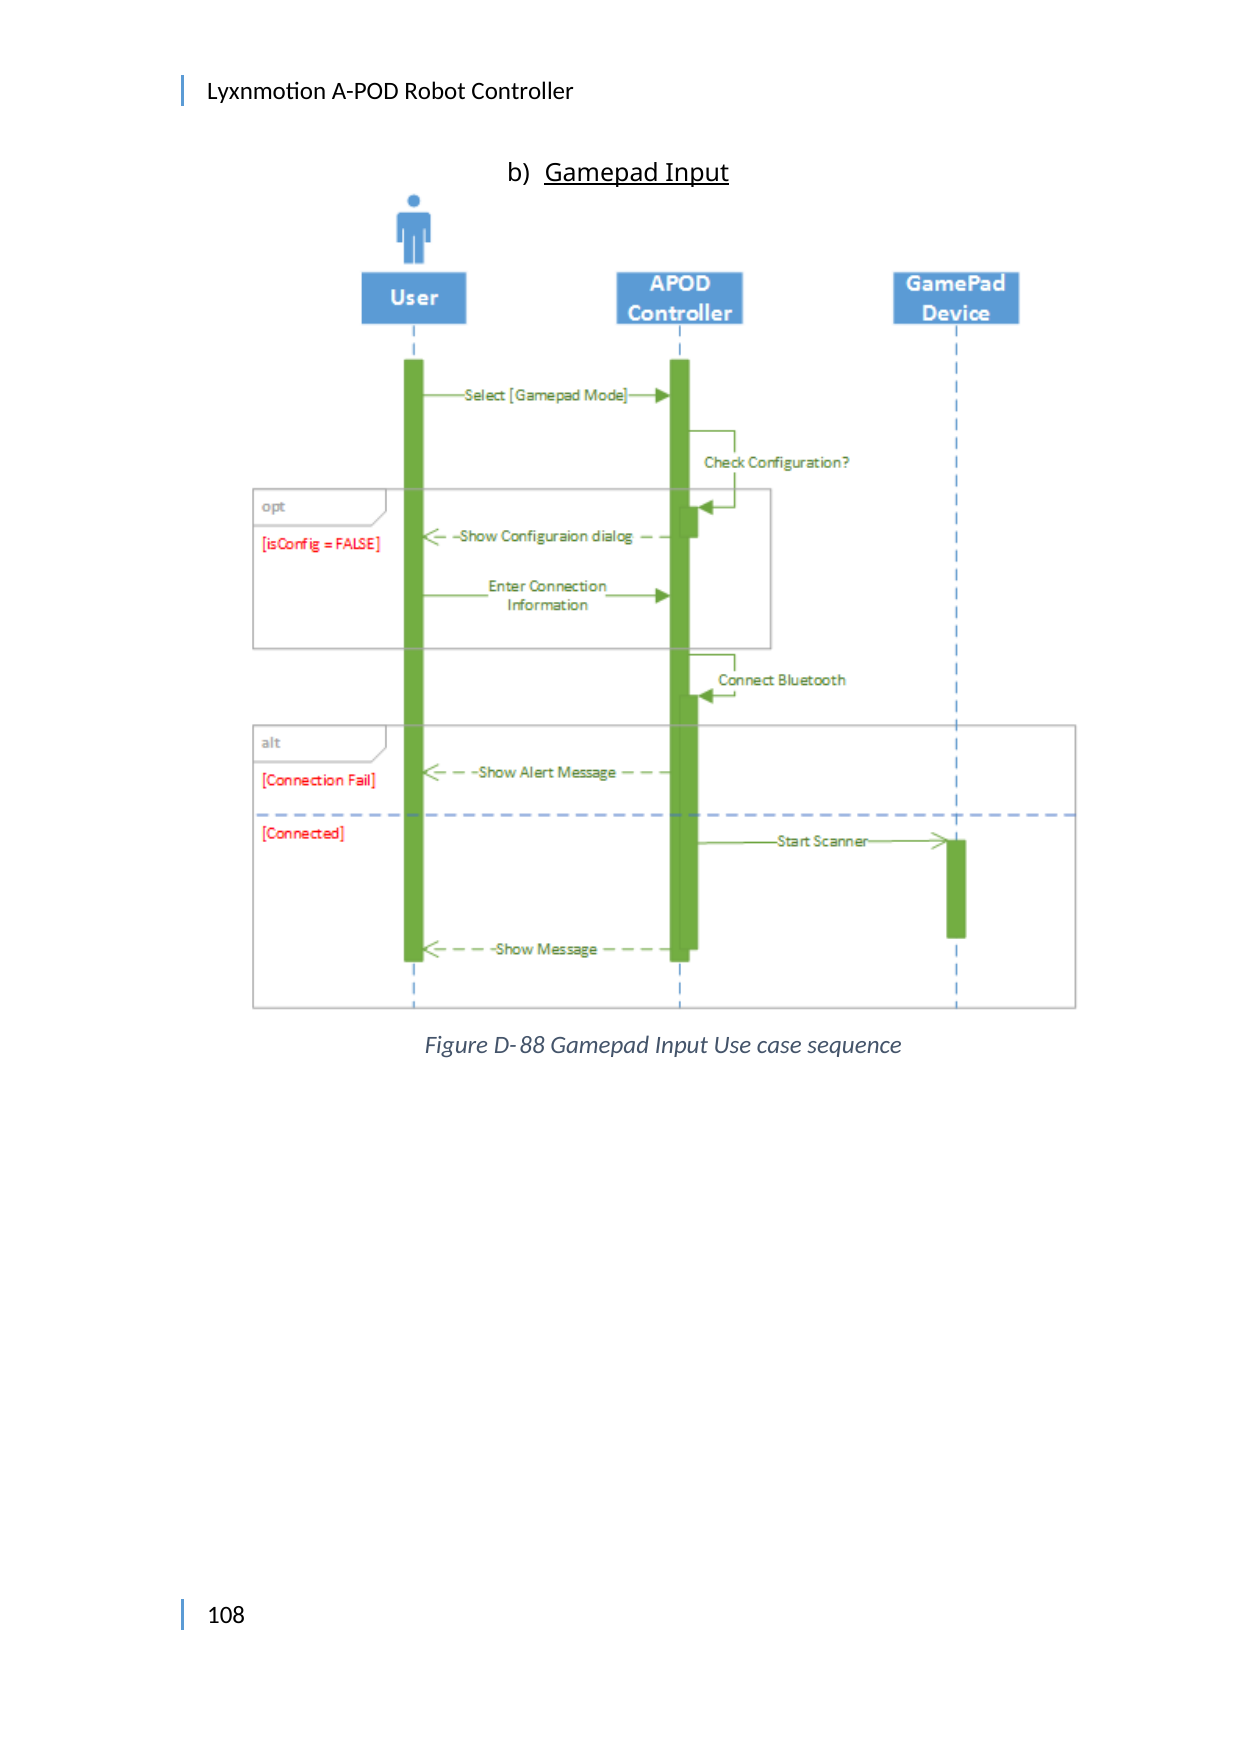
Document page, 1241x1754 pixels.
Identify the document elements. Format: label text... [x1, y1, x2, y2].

picture [251, 191, 1078, 1011]
subtitle Gamepad Input [507, 155, 1122, 189]
text Figure D-56 Gamepad Input Use case sequence [207, 1029, 1122, 1060]
